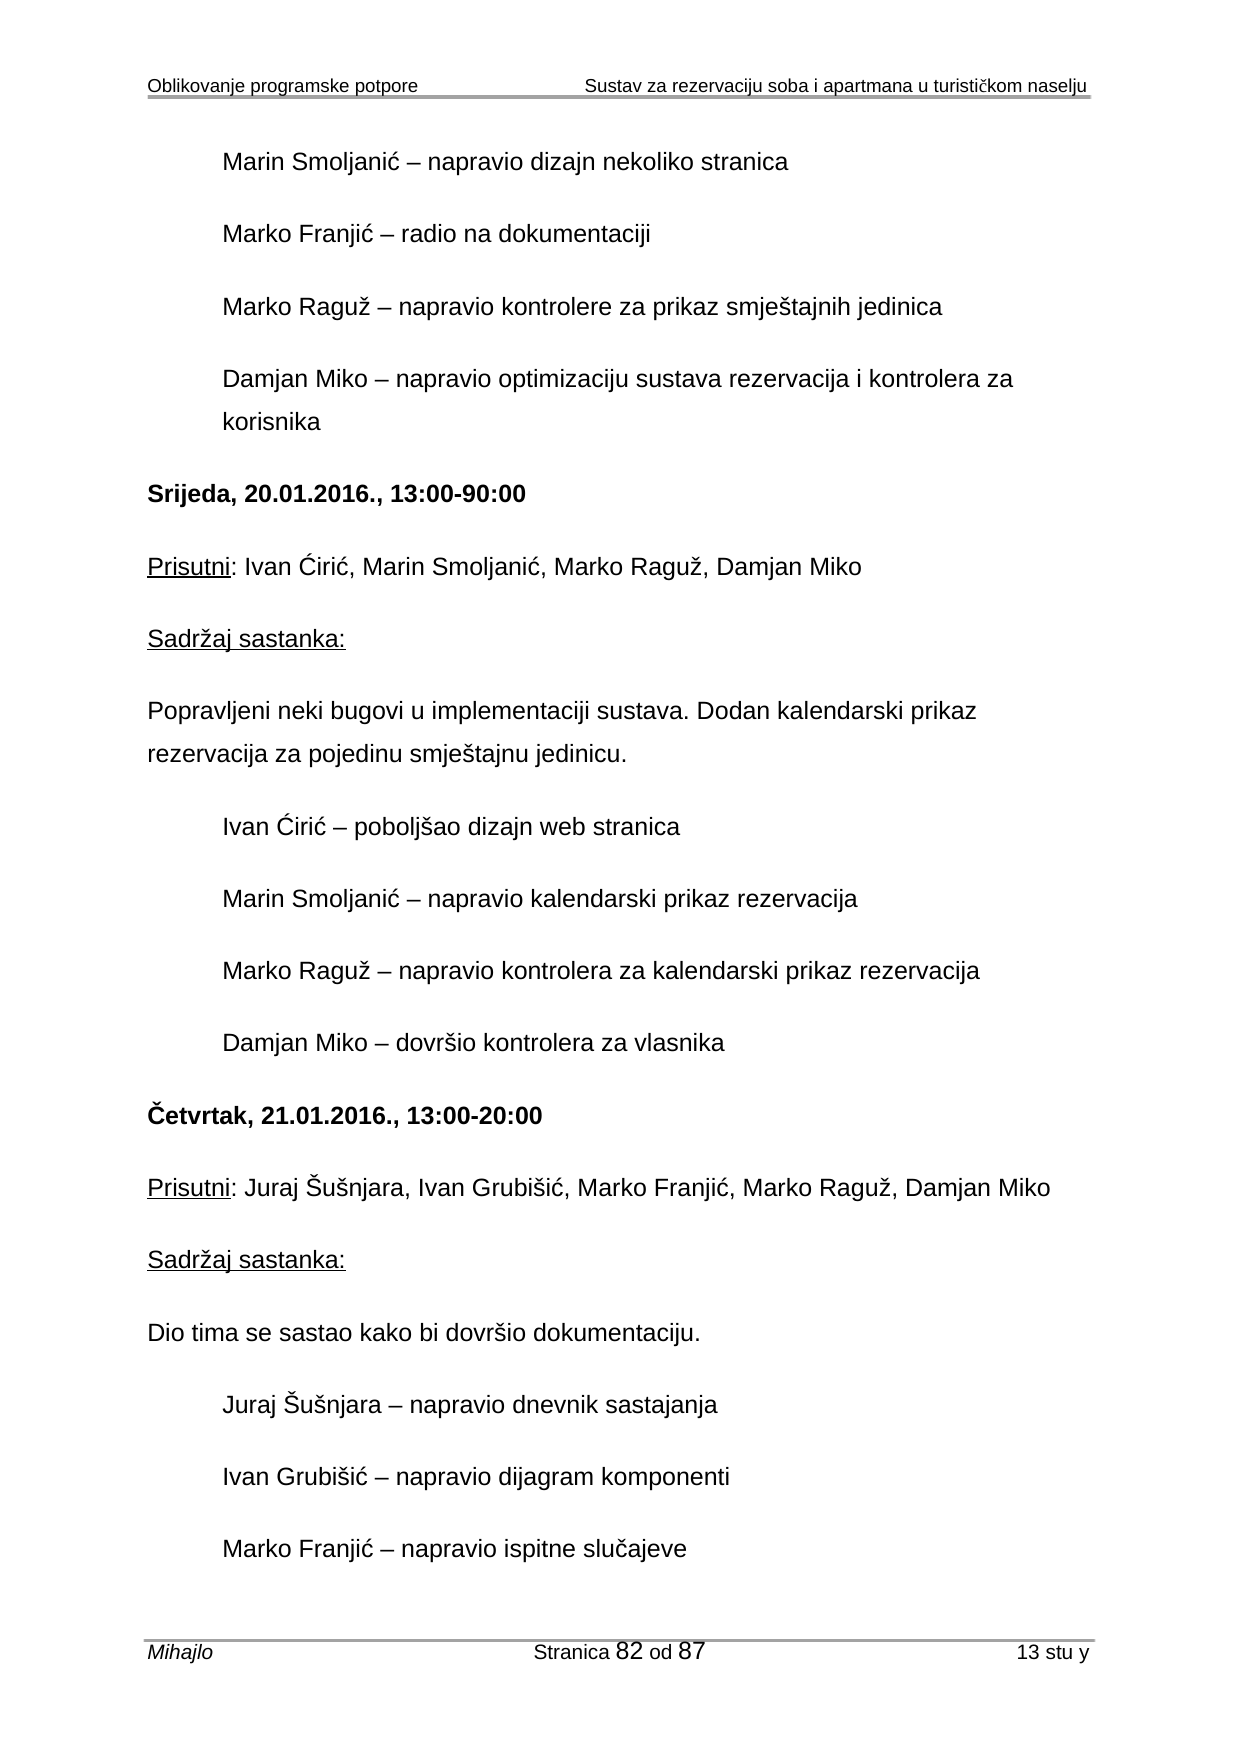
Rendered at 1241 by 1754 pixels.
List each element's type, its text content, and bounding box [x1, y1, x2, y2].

text Marin Smoljanić – napravio dizajn nekoliko stranica [222, 147, 1093, 176]
text Marin Smoljanić – napravio kalendarski prikaz rezervacija [222, 884, 1093, 913]
text Marko Raguž – napravio kontrolere za prikaz smještajnih jedinica [222, 292, 1093, 320]
text Ivan Ćirić – poboljšao dizajn web stranica [222, 812, 1093, 840]
text Ivan Grubišić – napravio dijagram komponenti [222, 1462, 1093, 1491]
text Prisutni: Ivan Ćirić, Marin Smoljanić, Marko Raguž, Damjan Miko [147, 552, 1093, 580]
text Četvrtak, 21.01.2016., 13:00-20:00 [147, 1101, 1093, 1129]
text Dio tima se sastao kako bi dovršio dokumentaciju. [147, 1318, 1093, 1346]
text Juraj Šušnjara – napravio dnevnik sastajanja [222, 1390, 1093, 1419]
text Damjan Miko – napravio optimizaciju sustava rezervacija i kontrolera za korisnika [222, 364, 1093, 436]
text Marko Raguž – napravio kontrolera za kalendarski prikaz rezervacija [222, 956, 1093, 985]
text Sadržaj sastanka: [147, 624, 1093, 653]
text Marko Franjić – napravio ispitne slučajeve [222, 1534, 1093, 1563]
text Sadržaj sastanka: [147, 1245, 1093, 1274]
text Prisutni: Juraj Šušnjara, Ivan Grubišić, Marko Franjić, Marko Raguž, Damjan Miko [147, 1173, 1093, 1202]
text Srijeda, 20.01.2016., 13:00-90:00 [147, 479, 1093, 508]
text Damjan Miko – dovršio kontrolera za vlasnika [222, 1028, 1093, 1057]
text Popravljeni neki bugovi u implementaciji sustava. Dodan kalendarski prikaz rezervacija za pojedinu smještajnu jedinicu. [147, 696, 1093, 768]
picture [147, 95, 1092, 99]
text Marko Franjić – radio na dokumentaciji [222, 219, 1093, 248]
